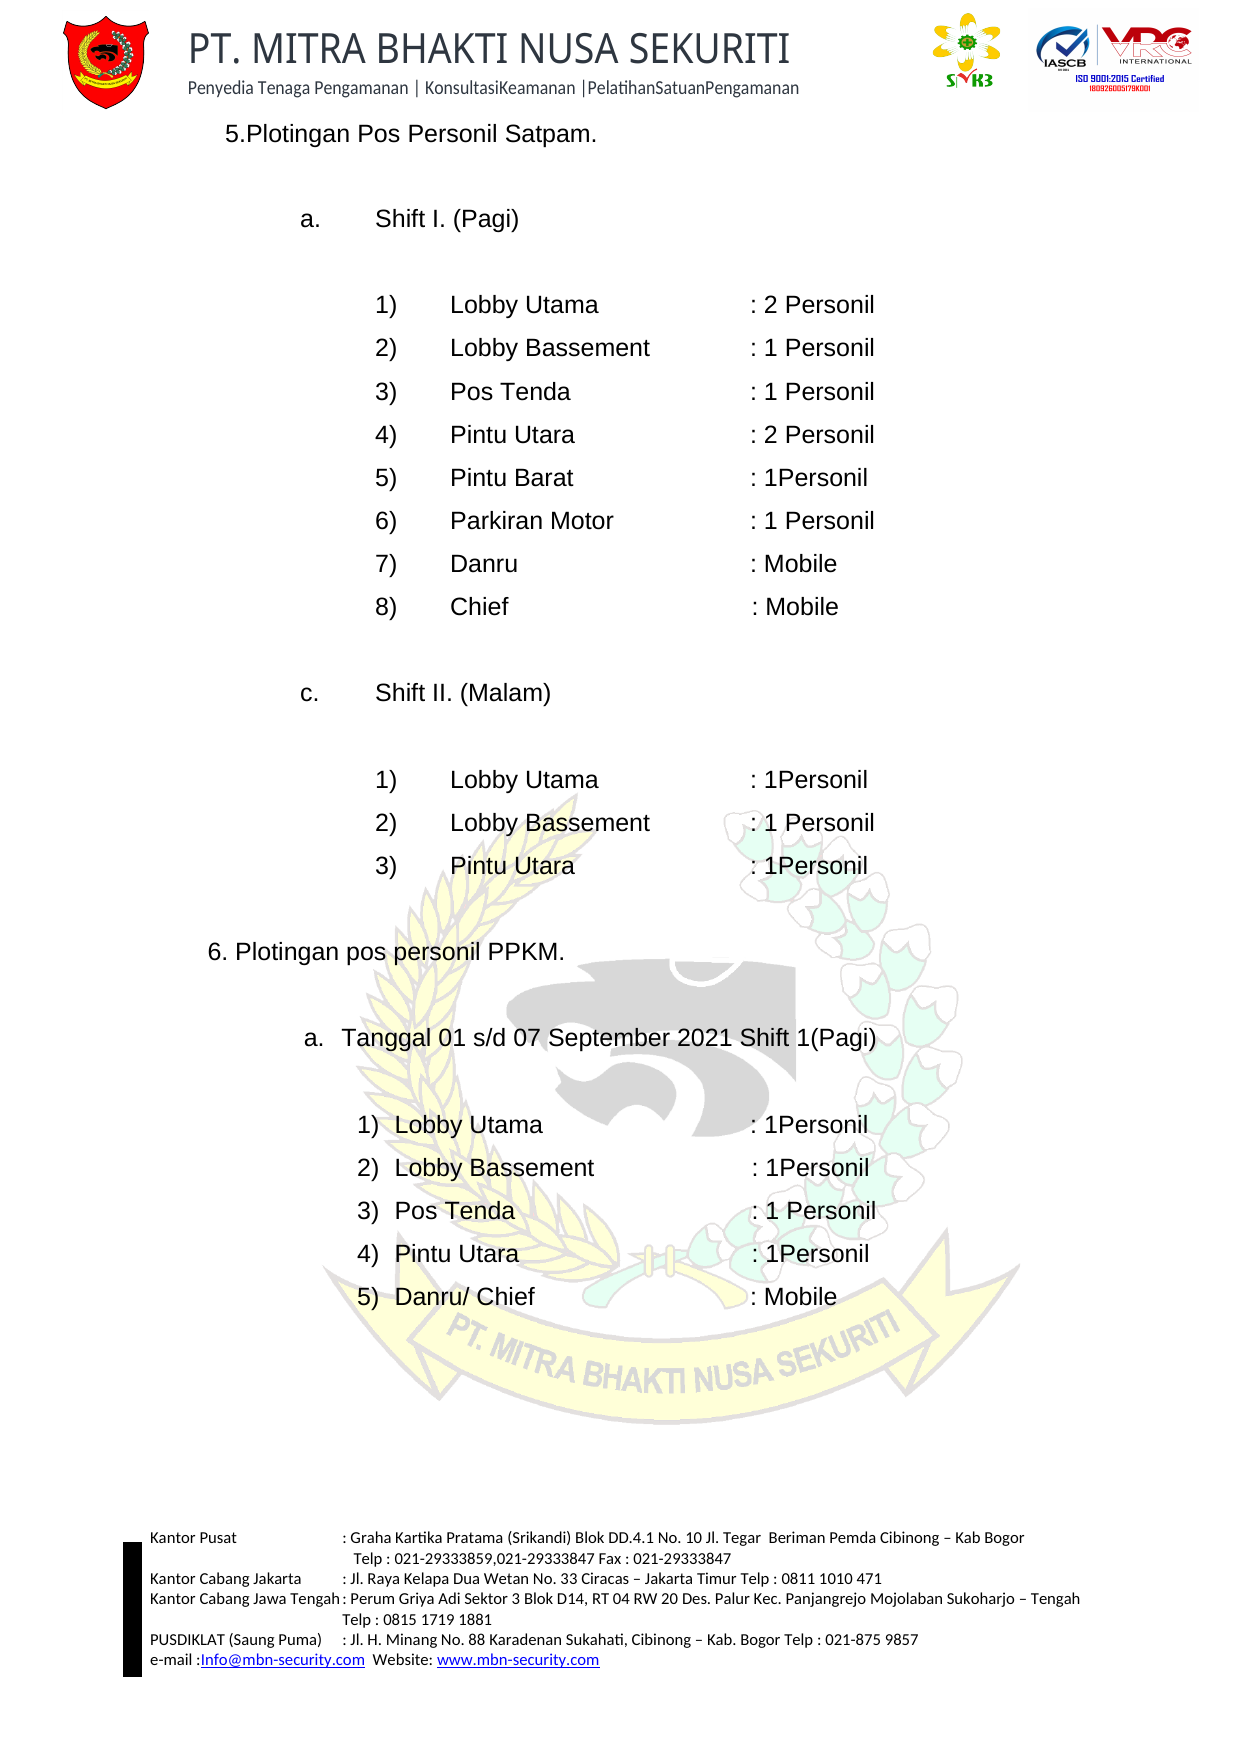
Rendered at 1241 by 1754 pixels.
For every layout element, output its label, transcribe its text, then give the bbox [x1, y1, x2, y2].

list Danru/ Chief : Mobile [357, 1282, 1090, 1311]
text 5.Plotingan Pos Personil Satpam. [150, 118, 1090, 147]
list Pos Tenda : 1 Personil [357, 1196, 1155, 1225]
text 6. Plotingan pos personil PPKM. [132, 937, 1126, 966]
text 4) Pintu Utara : 2 Personil [300, 420, 1090, 448]
text 8) Chief : Mobile [300, 592, 1090, 621]
text 1) Lobby Utama : 2 Personil [150, 290, 1090, 319]
list Lobby Bassement : 1Personil [357, 1153, 1155, 1182]
list Shift II. (Malam) [300, 678, 1090, 707]
picture [932, 13, 1001, 88]
text 5) Pintu Barat : 1Personil [300, 463, 1090, 492]
text a. Shift I. (Pagi) [150, 204, 1090, 233]
text 7) Danru : Mobile [300, 549, 1090, 578]
text 6) Parkiran Motor : 1 Personil [300, 506, 1090, 535]
text 3) Pos Tenda : 1 Personil [300, 377, 1090, 405]
picture [1028, 8, 1199, 112]
text 2) Lobby Bassement : 1 Personil [150, 333, 1090, 362]
list Tanggal 01 s/d 07 September 2021 Shift 1(Pagi) [303, 1023, 1155, 1052]
list Lobby Utama : 1Personil [357, 1110, 1090, 1138]
text 3) Pintu Utara : 1Personil [300, 851, 1090, 880]
text 2) Lobby Bassement : 1 Personil [300, 808, 1090, 837]
text 1) Lobby Utama : 1Personil [300, 765, 1090, 793]
picture [62, 10, 149, 114]
list Pintu Utara : 1Personil [357, 1239, 1155, 1268]
